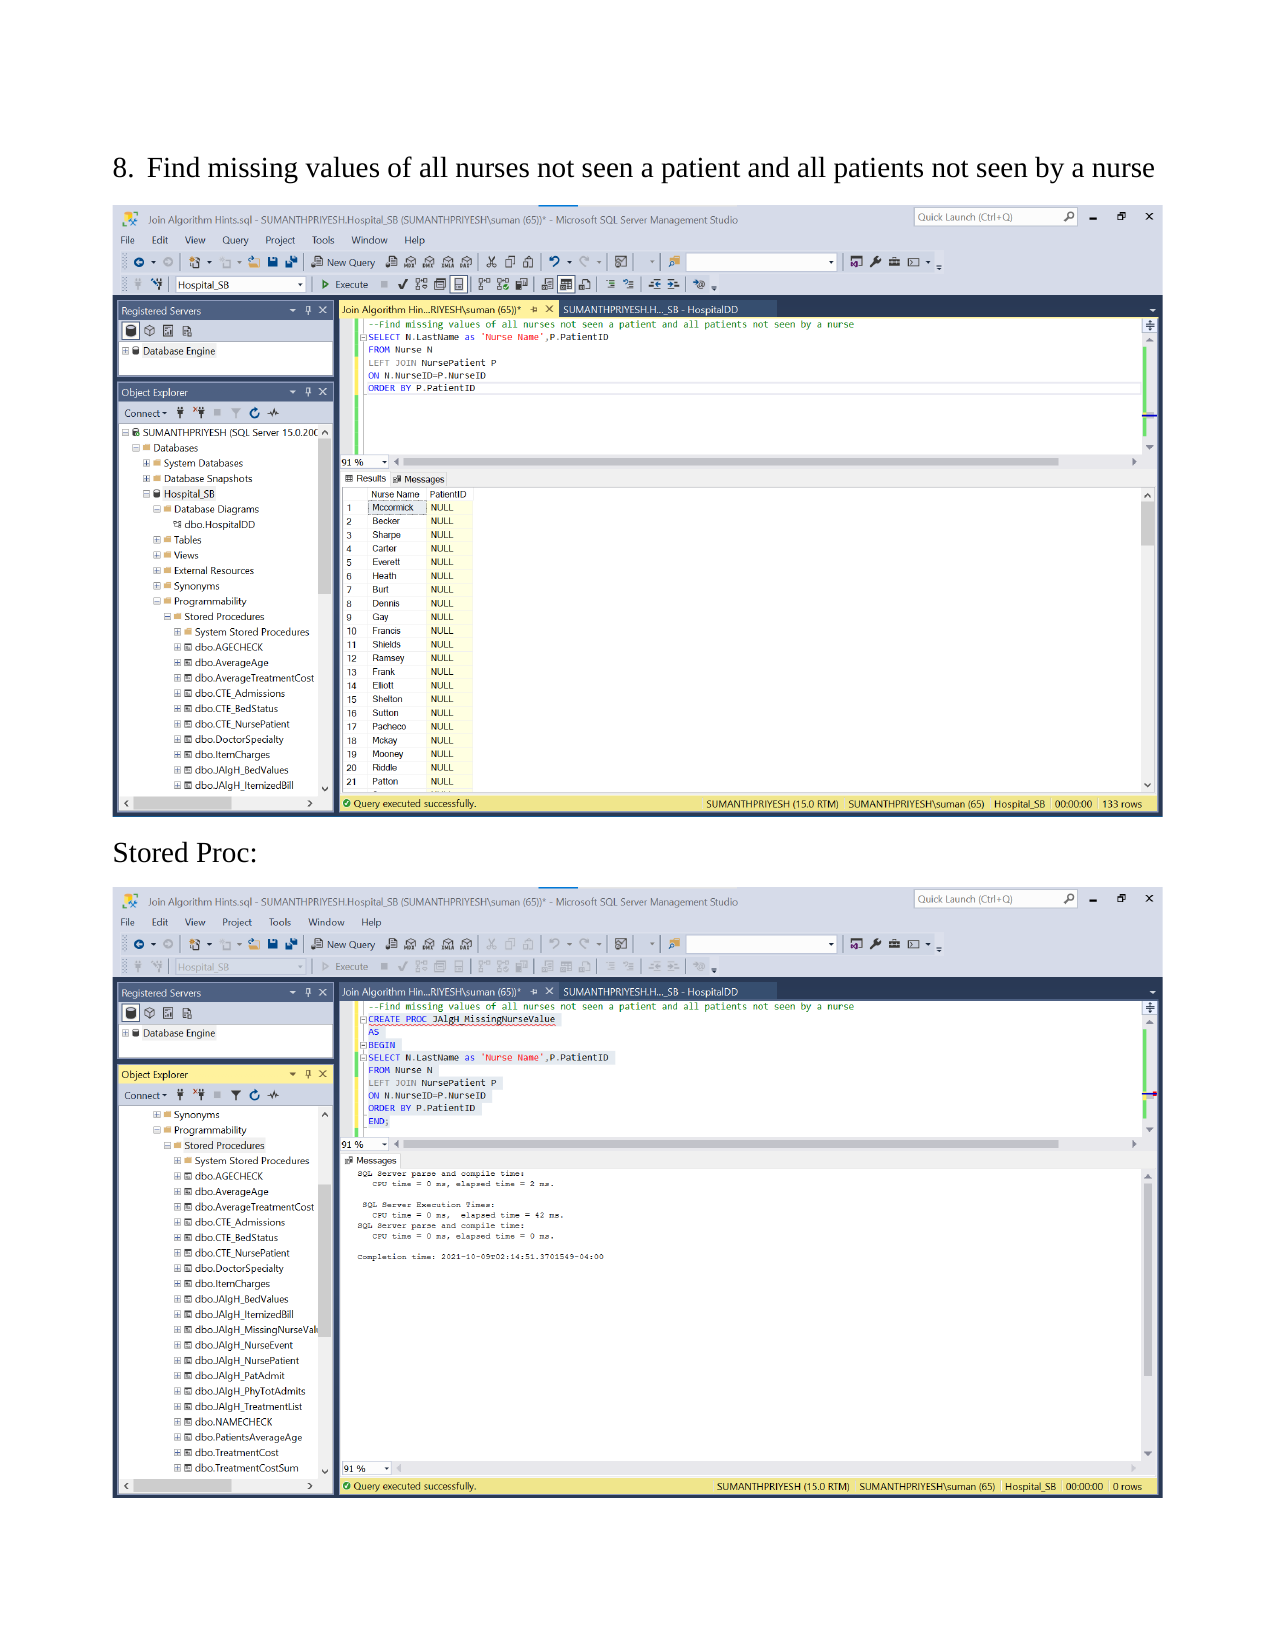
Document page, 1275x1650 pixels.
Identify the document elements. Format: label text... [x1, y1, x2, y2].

text 8. Find missing values of all nurses not seen a patient and all patients not seen by a nurse [112, 150, 1162, 183]
text Stored Proc: [112, 835, 1162, 869]
picture [112, 205, 1163, 817]
picture [112, 887, 1163, 1498]
